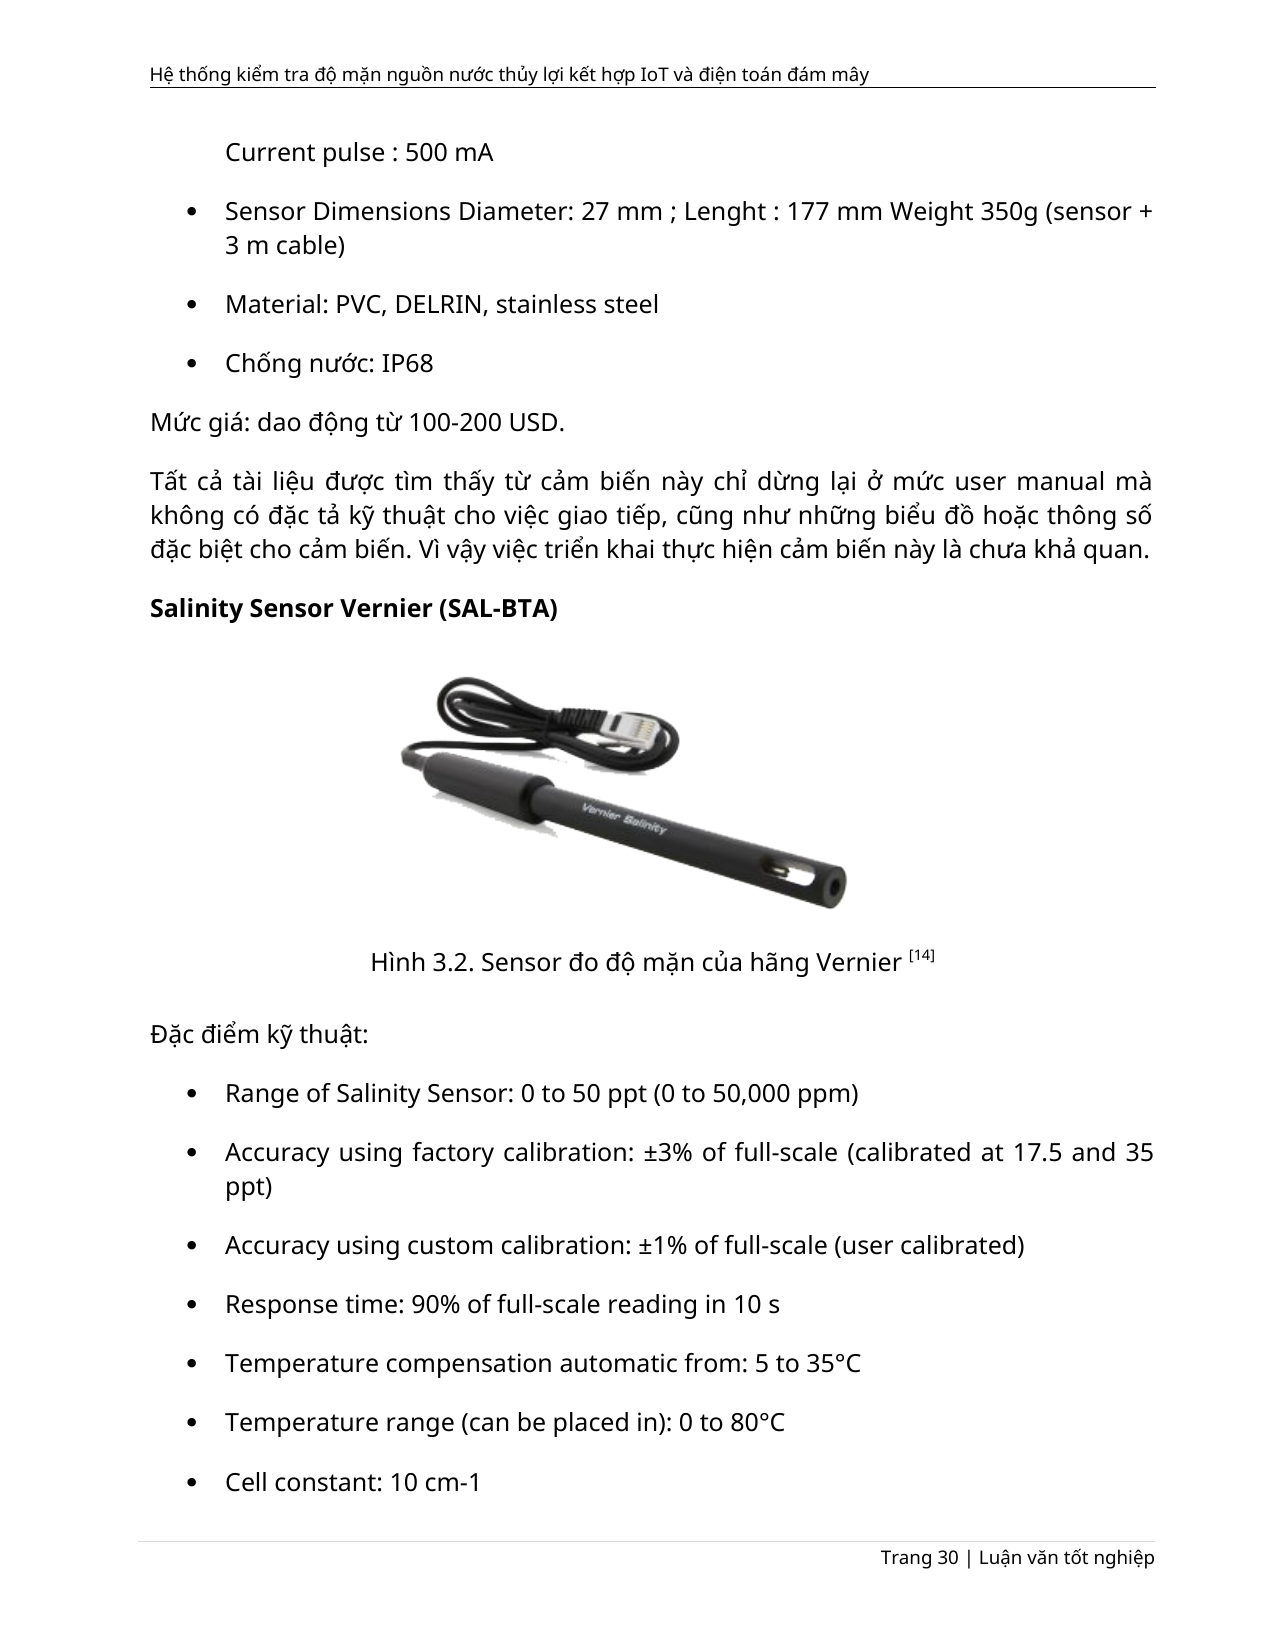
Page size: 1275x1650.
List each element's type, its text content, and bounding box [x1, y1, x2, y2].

list Temperature compensation automatic from: 5 to 35°C [187, 1346, 1155, 1380]
list Cell constant: 10 cm-1 [187, 1464, 1155, 1498]
list Response time: 90% of full-scale reading in 10 s [187, 1287, 1155, 1321]
list Current pulse : 500 mA [225, 134, 1155, 168]
list Accuracy using custom calibration: ±1% of full-scale (user calibrated) [187, 1228, 1155, 1262]
picture [337, 643, 899, 933]
text Đặc điểm kỹ thuật: [150, 1017, 1155, 1051]
list Range of Salinity Sensor: 0 to 50 ppt (0 to 50,000 ppm) [187, 1076, 1155, 1110]
list Temperature range (can be placed in): 0 to 80°C [187, 1405, 1155, 1439]
text Mức giá: dao động từ 100-200 USD. [150, 404, 1155, 438]
list Sensor Dimensions Diameter: 27 mm ; Lenght : 177 mm Weight 350g (sensor + 3 m cable) [187, 193, 1155, 261]
list Material: PVC, DELRIN, stainless steel [187, 286, 1155, 320]
list Chống nước: IP68 [187, 345, 1155, 379]
text Salinity Sensor Vernier (SAL-BTA) [150, 591, 1155, 625]
list Accuracy using factory calibration: ±3% of full-scale (calibrated at 17.5 and 35 ppt) [187, 1135, 1155, 1203]
text Hình 3.2. Sensor đo độ mặn của hãng Vernier [14] [150, 945, 1155, 979]
text Tất cả tài liệu được tìm thấy từ cảm biến này chỉ dừng lại ở mức user manual mà không có đặc tả kỹ thuật cho việc giao tiếp, cũng như những biểu đồ hoặc thông số đặc biệt cho cảm biến. Vì vậy việc triển khai thực hiện cảm biến này là chưa khả quan. [150, 463, 1155, 566]
